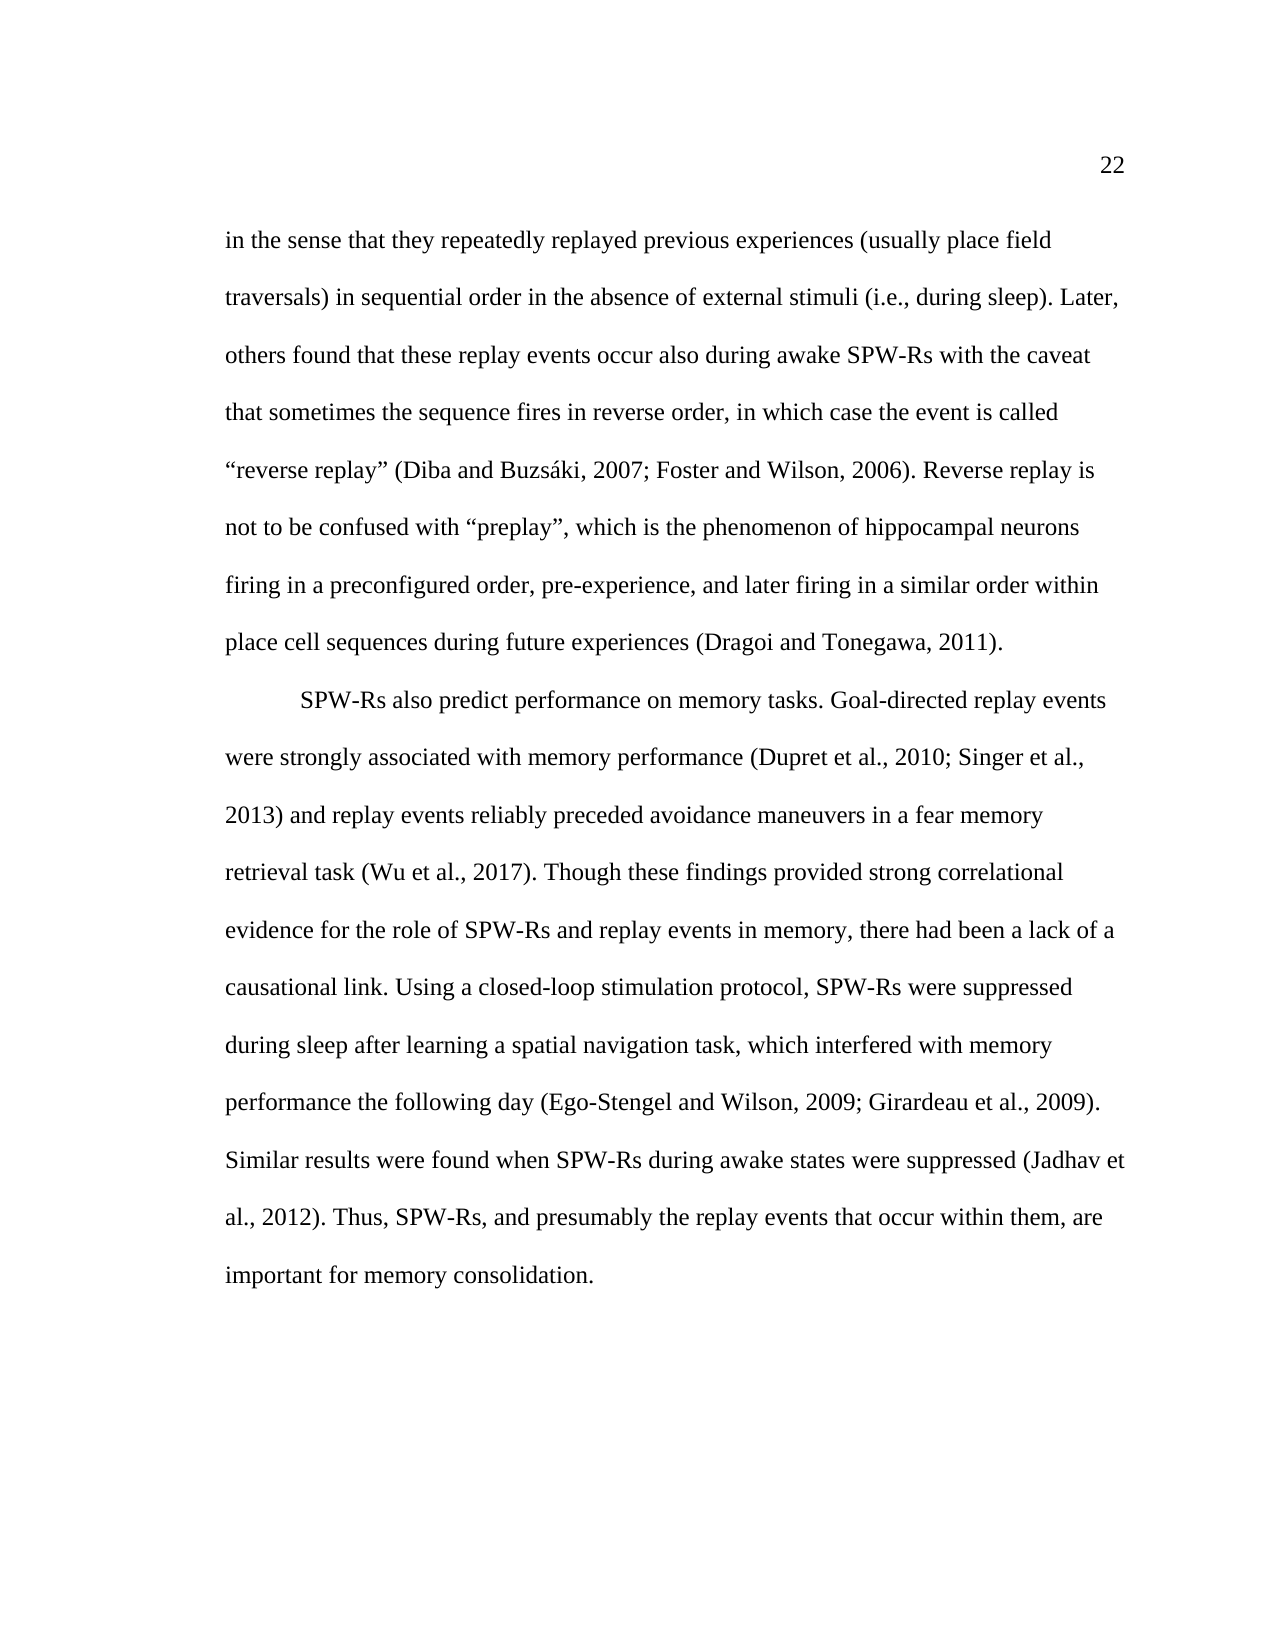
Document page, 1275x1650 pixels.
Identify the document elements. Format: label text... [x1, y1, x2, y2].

text SPW-Rs also predict performance on memory tasks. Goal-directed replay events were strongly associated with memory performance (Dupret et al., 2010; Singer et al., 2013) and replay events reliably preceded avoidance maneuvers in a fear memory retrieval task (Wu et al., 2017). Though these findings provided strong correlational evidence for the role of SPW-Rs and replay events in memory, there had been a lack of a causational link. Using a closed-loop stimulation protocol, SPW-Rs were suppressed during sleep after learning a spatial navigation task, which interfered with memory performance the following day (Ego-Stengel and Wilson, 2009; Girardeau et al., 2009). Similar results were found when SPW-Rs during awake states were suppressed (Jadhav et al., 2012). Thus, SPW-Rs, and presumably the replay events that occur within them, are important for memory consolidation. [225, 685, 1125, 1289]
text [225, 225, 1125, 656]
